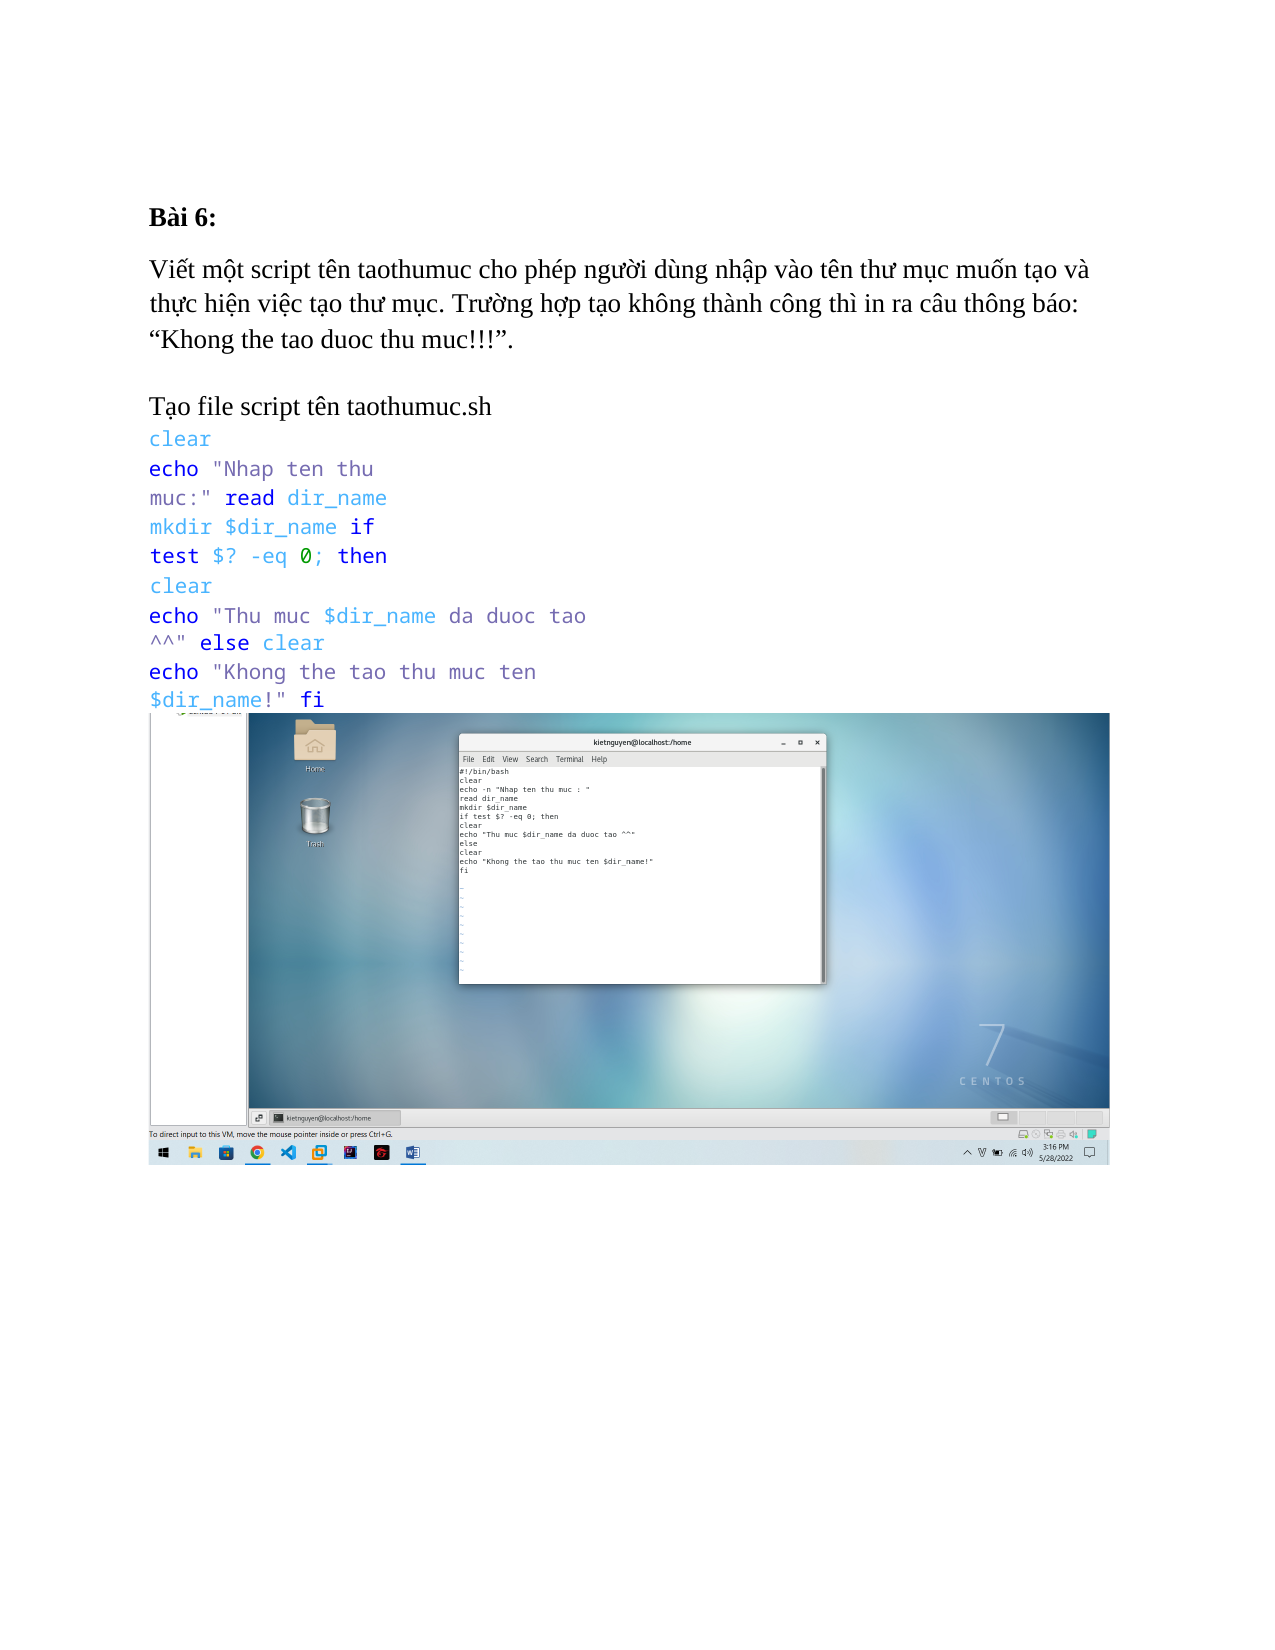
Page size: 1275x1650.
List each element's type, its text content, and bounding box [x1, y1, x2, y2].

picture [148, 713, 1110, 1165]
text Viết một script tên taothumuc cho phép người dùng nhập vào tên thư mục muốn tạo và thực hiện việc tạo thư mục. Trường hợp tạo không thành công thì in ra câu thông báo: [148, 253, 1111, 318]
text “Khong the tao duoc thu muc!!!”. [148, 323, 1111, 354]
text echo "Thu muc $dir_name da duoc tao ^^" else clear [148, 601, 597, 657]
text Tạo file script tên taothumuc.sh [148, 390, 1111, 422]
text echo "Khong the tao thu muc ten $dir_name!" fi [148, 657, 677, 713]
text Bài 6: [148, 201, 1111, 232]
text echo "Nhap ten thu muc:" read dir_name mkdir $dir_name if test $? -eq 0; then clear [148, 454, 426, 599]
text clear [148, 424, 426, 453]
